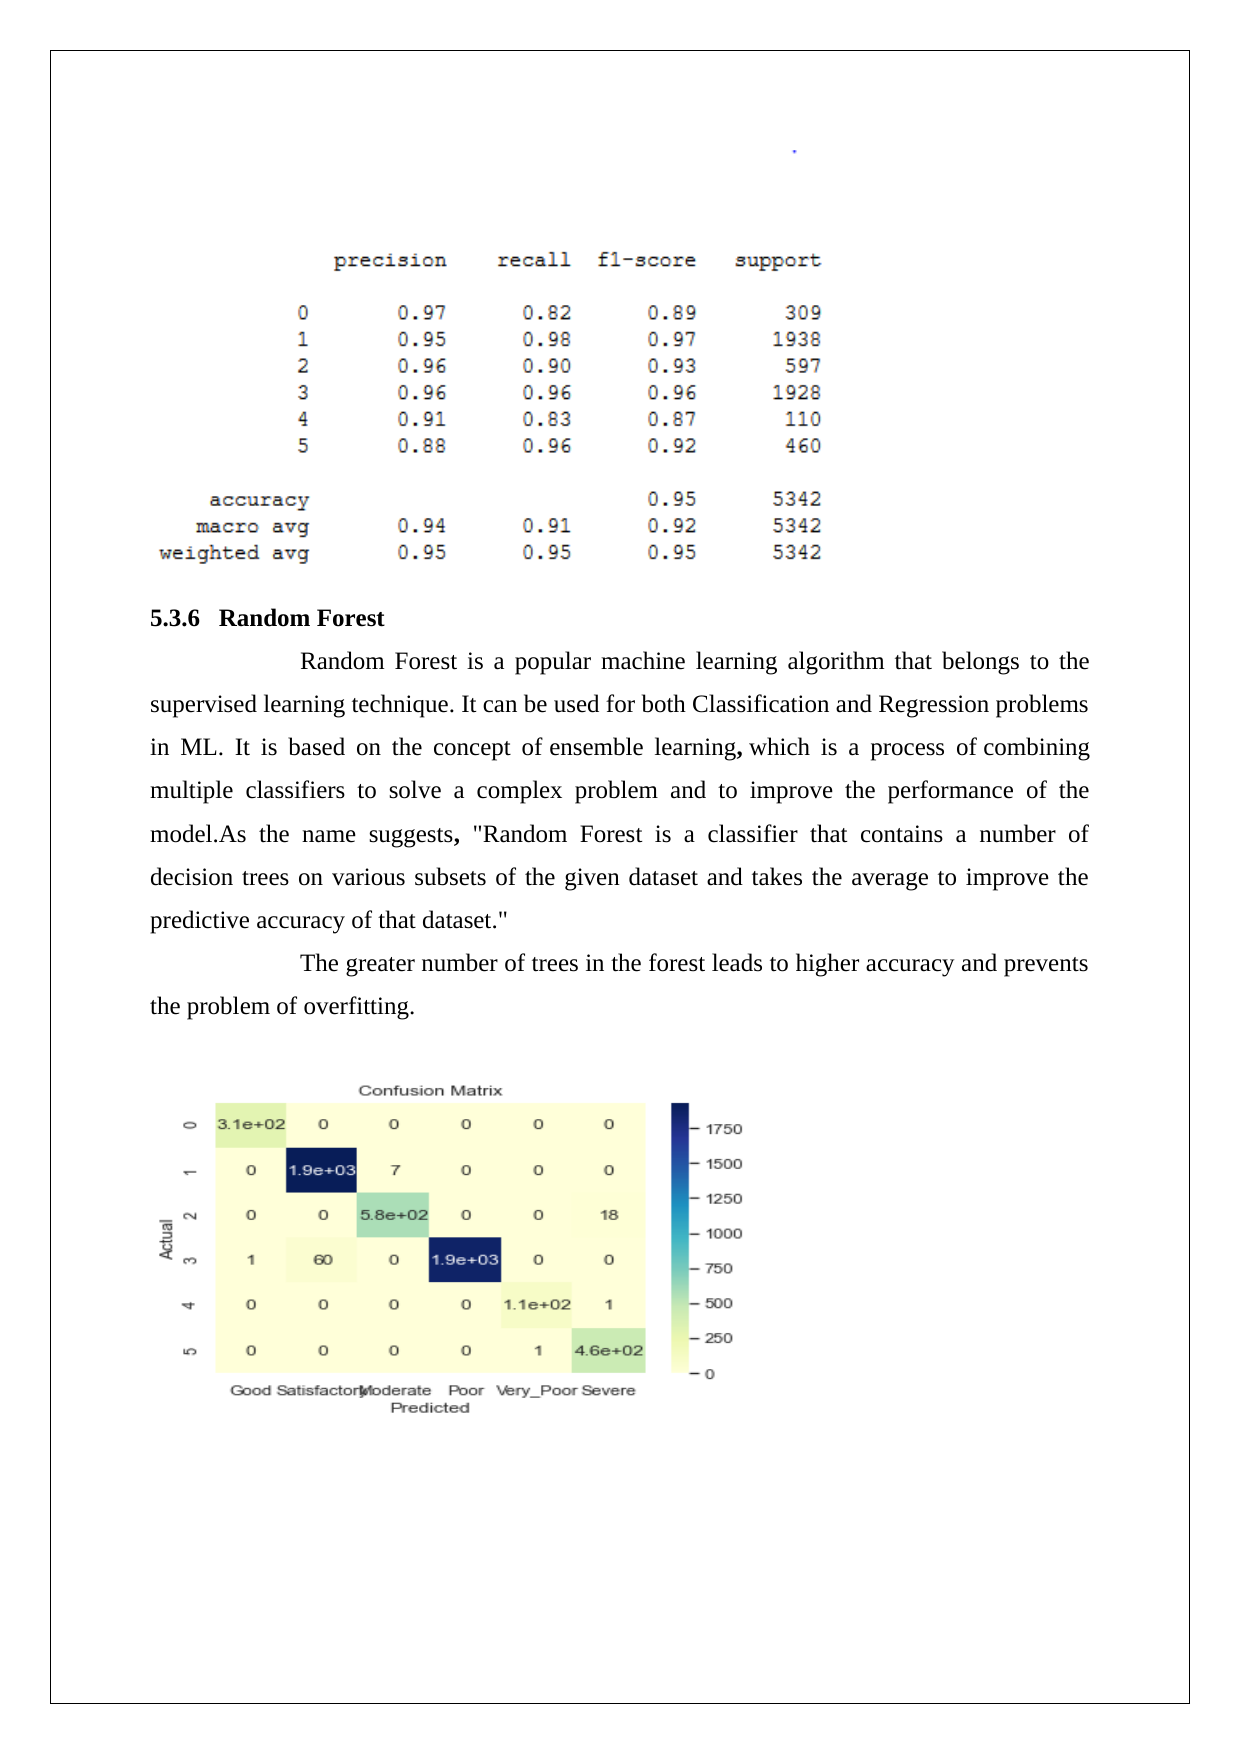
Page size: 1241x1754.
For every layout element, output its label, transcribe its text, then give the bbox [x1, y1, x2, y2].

text Random Forest is a popular machine learning algorithm that belongs to the supervised learning technique. It can be used for both Classification and Regression problems in ML. It is based on the concept of ensemble learning, which is a process of combining multiple classifiers to solve a complex problem and to improve the performance of the model.As the name suggests, "Random Forest is a classifier that contains a number of decision trees on various subsets of the given dataset and takes the average to improve the predictive accuracy of that dataset." [150, 646, 1090, 862]
picture [150, 150, 861, 589]
text 5.3.6 Random Forest [150, 603, 1090, 632]
text Random Forest is a popular machine learning algorithm that belongs to the supervised learning technique. It can be used for both Classification and Regression problems in ML. It is based on the concept of ensemble learning, which is a process of combining multiple classifiers to solve a complex problem and to improve the performance of the model.As the name suggests, "Random Forest is a classifier that contains a number of decision trees on various subsets of the given dataset and takes the average to improve the predictive accuracy of that dataset." [150, 891, 1090, 934]
picture [150, 1077, 755, 1424]
text The greater number of trees in the forest leads to higher accuracy and prevents the problem of overfitting. [150, 977, 1090, 1020]
